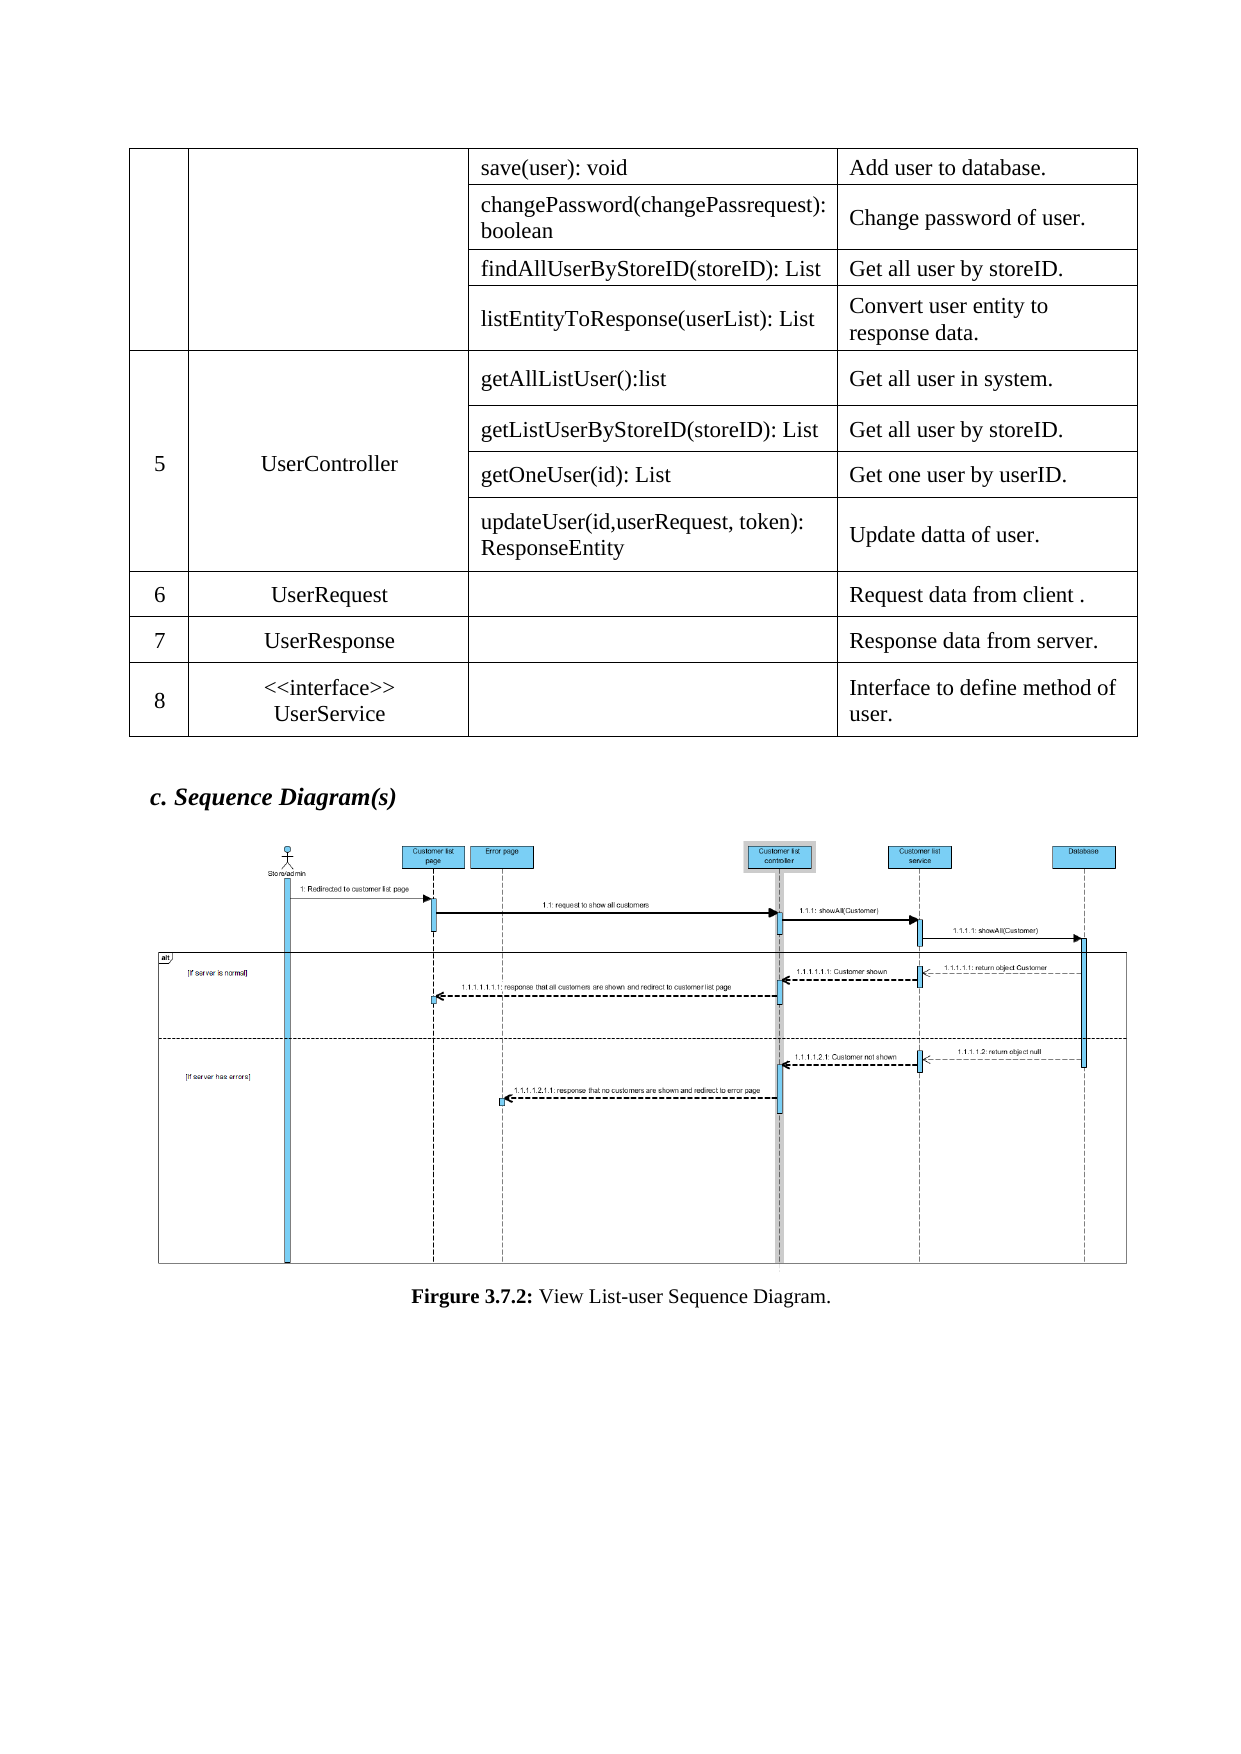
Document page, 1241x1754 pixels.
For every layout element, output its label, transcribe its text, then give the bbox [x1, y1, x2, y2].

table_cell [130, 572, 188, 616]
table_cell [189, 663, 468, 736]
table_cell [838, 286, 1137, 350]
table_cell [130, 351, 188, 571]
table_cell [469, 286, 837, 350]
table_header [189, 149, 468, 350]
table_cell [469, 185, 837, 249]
text Firgure 3.7.2: View List-user Sequence Diagram. [411, 849, 1215, 1308]
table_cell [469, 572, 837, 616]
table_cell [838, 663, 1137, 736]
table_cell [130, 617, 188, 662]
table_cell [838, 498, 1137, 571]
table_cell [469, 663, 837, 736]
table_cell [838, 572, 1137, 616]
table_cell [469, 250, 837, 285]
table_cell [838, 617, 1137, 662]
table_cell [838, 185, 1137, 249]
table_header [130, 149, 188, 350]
picture [158, 841, 1127, 1272]
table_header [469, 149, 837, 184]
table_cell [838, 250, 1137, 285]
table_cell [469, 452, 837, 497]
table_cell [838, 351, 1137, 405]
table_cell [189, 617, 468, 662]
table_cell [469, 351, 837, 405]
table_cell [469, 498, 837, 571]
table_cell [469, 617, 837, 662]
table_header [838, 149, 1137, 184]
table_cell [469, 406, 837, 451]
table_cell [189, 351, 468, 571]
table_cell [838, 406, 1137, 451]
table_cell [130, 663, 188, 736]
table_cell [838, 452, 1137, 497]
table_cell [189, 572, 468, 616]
subtitle Sequence Diagram(s) [150, 782, 1215, 811]
